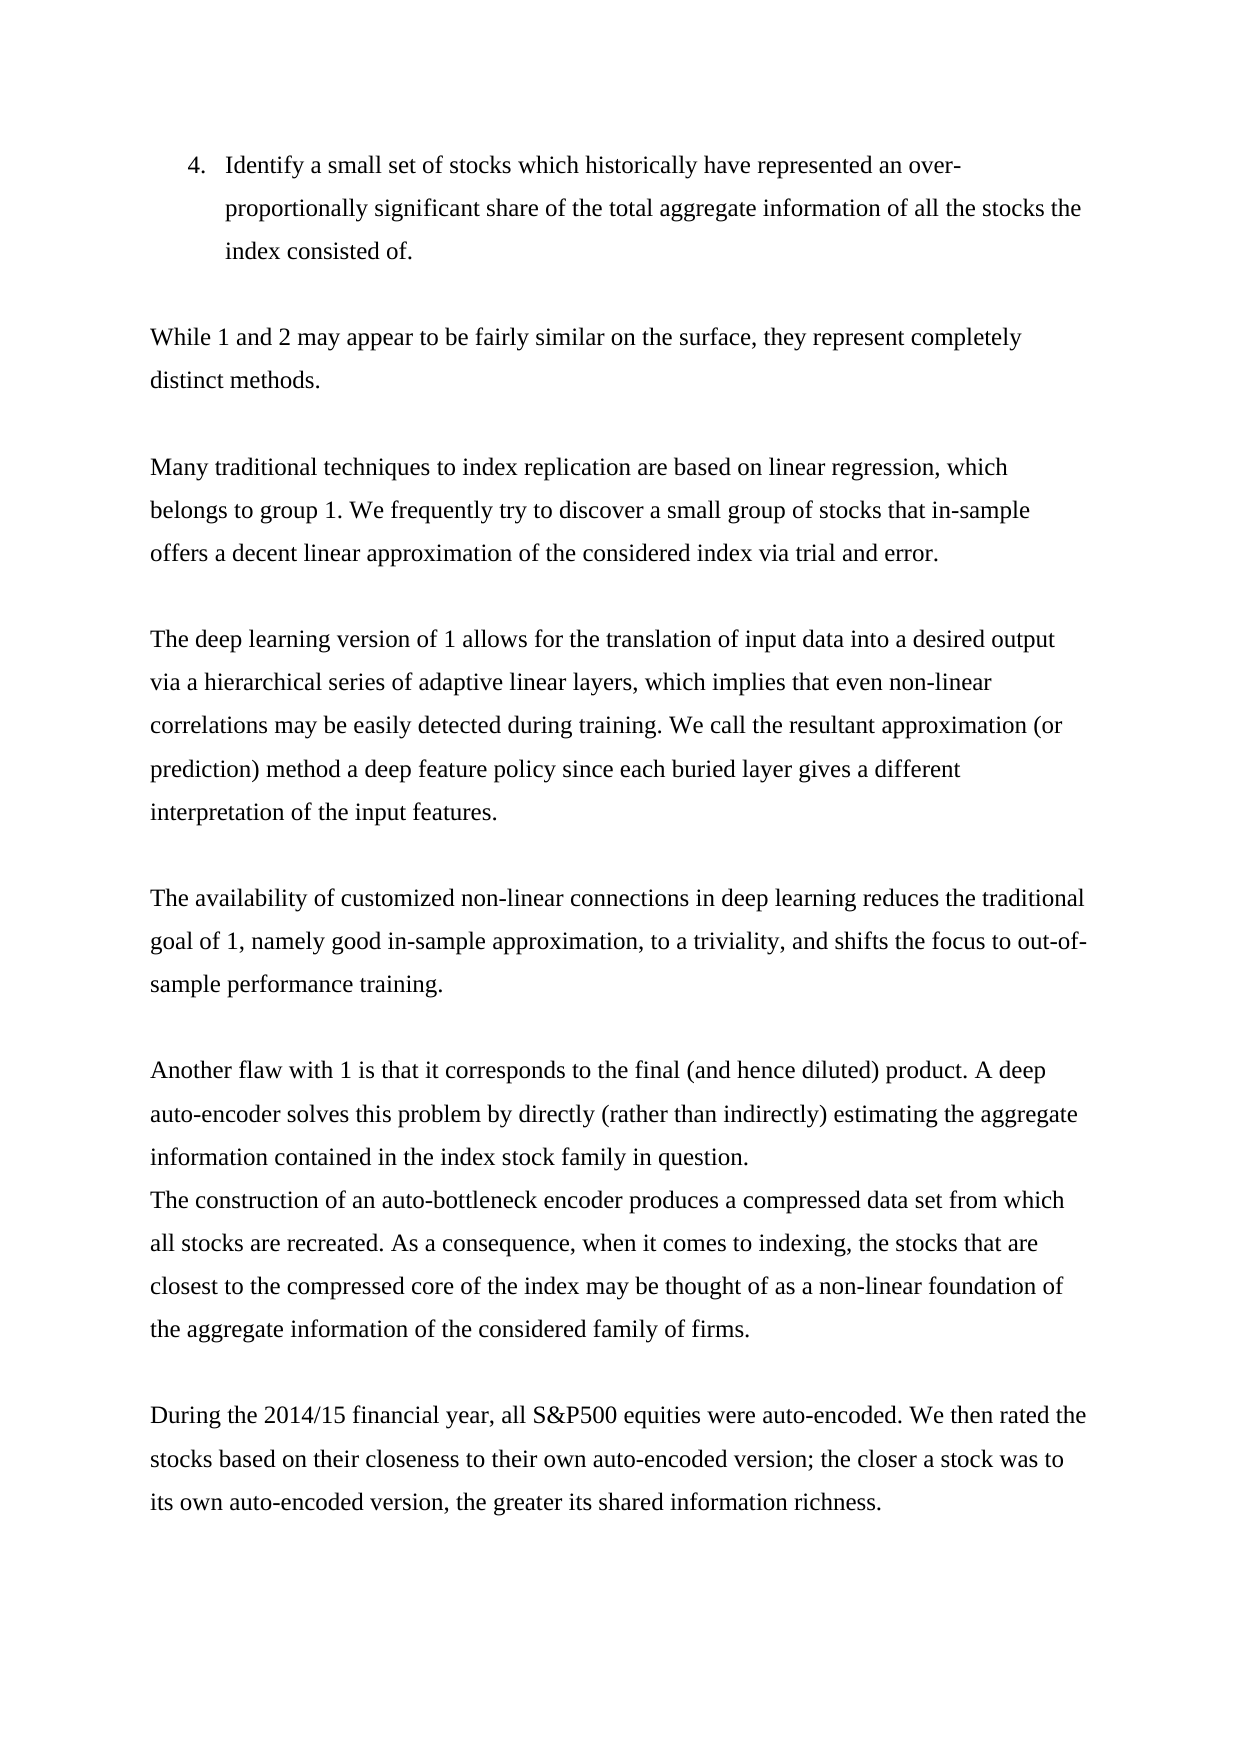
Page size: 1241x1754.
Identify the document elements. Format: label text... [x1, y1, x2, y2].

text Another flaw with 1 is that it corresponds to the final (and hence diluted) product. A deep auto-encoder solves this problem by directly (rather than indirectly) estimating the aggregate information contained in the index stock family in question. [150, 1056, 1090, 1171]
text The availability of customized non-linear connections in deep learning reduces the traditional goal of 1, namely good in-sample approximation, to a triviality, and shifts the focus to out-of-sample performance training. [150, 883, 1090, 998]
text Many traditional techniques to index replication are based on linear regression, which belongs to group 1. We frequently try to discover a small group of stocks that in-sample offers a decent linear approximation of the considered index via trial and error. [150, 452, 1090, 567]
text While 1 and 2 may appear to be fairly similar on the surface, they represent completely distinct methods. [150, 322, 1090, 394]
text The deep learning version of 1 allows for the translation of input data into a desired output via a hierarchical series of adaptive linear layers, which implies that even non-linear correlations may be easily detected during training. We call the resultant approximation (or prediction) method a deep feature policy since each buried layer gives a different interpretation of the input features. [150, 624, 1090, 826]
list Identify a small set of stocks which historically have represented an over-proportionally significant share of the total aggregate information of all the stocks the index consisted of. [187, 150, 1090, 265]
text During the 2014/15 financial year, all S&P500 equities were auto-encoded. We then rated the stocks based on their closeness to their own auto-encoded version; the closer a stock was to its own auto-encoded version, the greater its shared information richness. [150, 1401, 1090, 1516]
text The construction of an auto-bottleneck encoder produces a compressed data set from which all stocks are recreated. As a consequence, when it comes to indexing, the stocks that are closest to the compressed core of the index may be thought of as a non-linear foundation of the aggregate information of the considered family of firms. [150, 1185, 1090, 1343]
